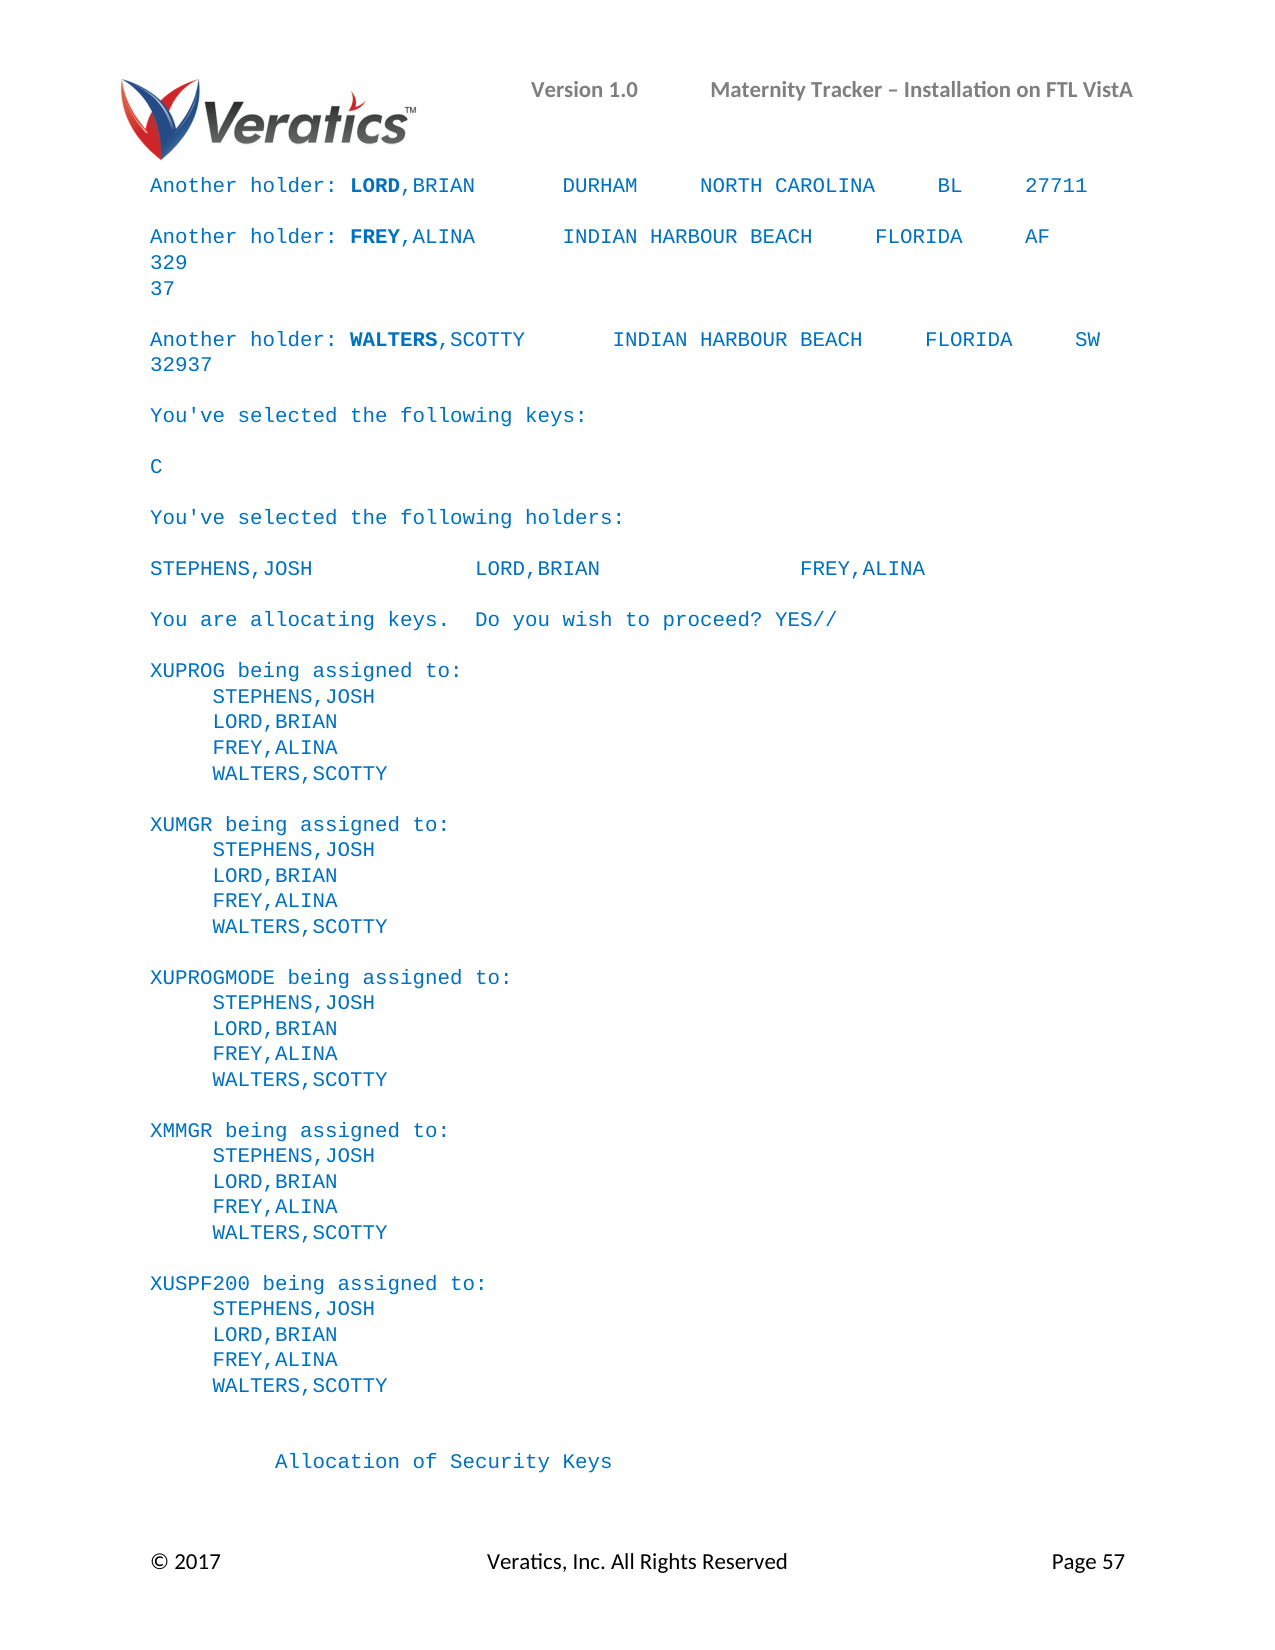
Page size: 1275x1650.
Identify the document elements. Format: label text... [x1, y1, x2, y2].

text WALTERS,SCOTTY [150, 762, 1125, 786]
text XUPROG being assigned to: [150, 660, 1125, 684]
text Another holder: LORD,BRIAN DURHAM NORTH CAROLINA BL 27711 [150, 176, 1125, 199]
text FREY,ALINA [150, 1196, 1125, 1220]
text 37 [150, 278, 1125, 301]
text LORD,BRIAN [150, 1171, 1125, 1194]
text STEPHENS,JOSH [150, 686, 1125, 709]
text XUPROGMODE being assigned to: [150, 967, 1125, 990]
picture [118, 75, 419, 162]
text You've selected the following keys: [150, 405, 1125, 429]
text WALTERS,SCOTTY [150, 1069, 1125, 1092]
text STEPHENS,JOSH [150, 1298, 1125, 1322]
text FREY,ALINA [150, 1349, 1125, 1373]
text LORD,BRIAN [150, 711, 1125, 735]
text LORD,BRIAN [150, 1324, 1125, 1348]
text Another holder: WALTERS,SCOTTY INDIAN HARBOUR BEACH FLORIDA SW [150, 329, 1125, 352]
text You've selected the following holders: [150, 507, 1125, 531]
text XUSPF200 being assigned to: [150, 1273, 1125, 1297]
text LORD,BRIAN [150, 864, 1125, 888]
text FREY,ALINA [150, 890, 1125, 914]
text WALTERS,SCOTTY [150, 1375, 1125, 1399]
text WALTERS,SCOTTY [150, 916, 1125, 939]
text You are allocating keys. Do you wish to proceed? YES// [150, 609, 1125, 633]
text Another holder: FREY,ALINA INDIAN HARBOUR BEACH FLORIDA AF 329 [150, 227, 1125, 276]
text WALTERS,SCOTTY [150, 1222, 1125, 1246]
text STEPHENS,JOSH [150, 992, 1125, 1016]
text C [150, 456, 1125, 480]
text FREY,ALINA [150, 1043, 1125, 1067]
text LORD,BRIAN [150, 1018, 1125, 1041]
text XUMGR being assigned to: [150, 813, 1125, 837]
text FREY,ALINA [150, 737, 1125, 761]
text XMMGR being assigned to: [150, 1120, 1125, 1143]
text STEPHENS,JOSH LORD,BRIAN FREY,ALINA [150, 558, 1125, 582]
text STEPHENS,JOSH [150, 839, 1125, 863]
text Allocation of Security Keys [150, 1452, 1125, 1475]
text 32937 [150, 354, 1125, 378]
text STEPHENS,JOSH [150, 1145, 1125, 1169]
